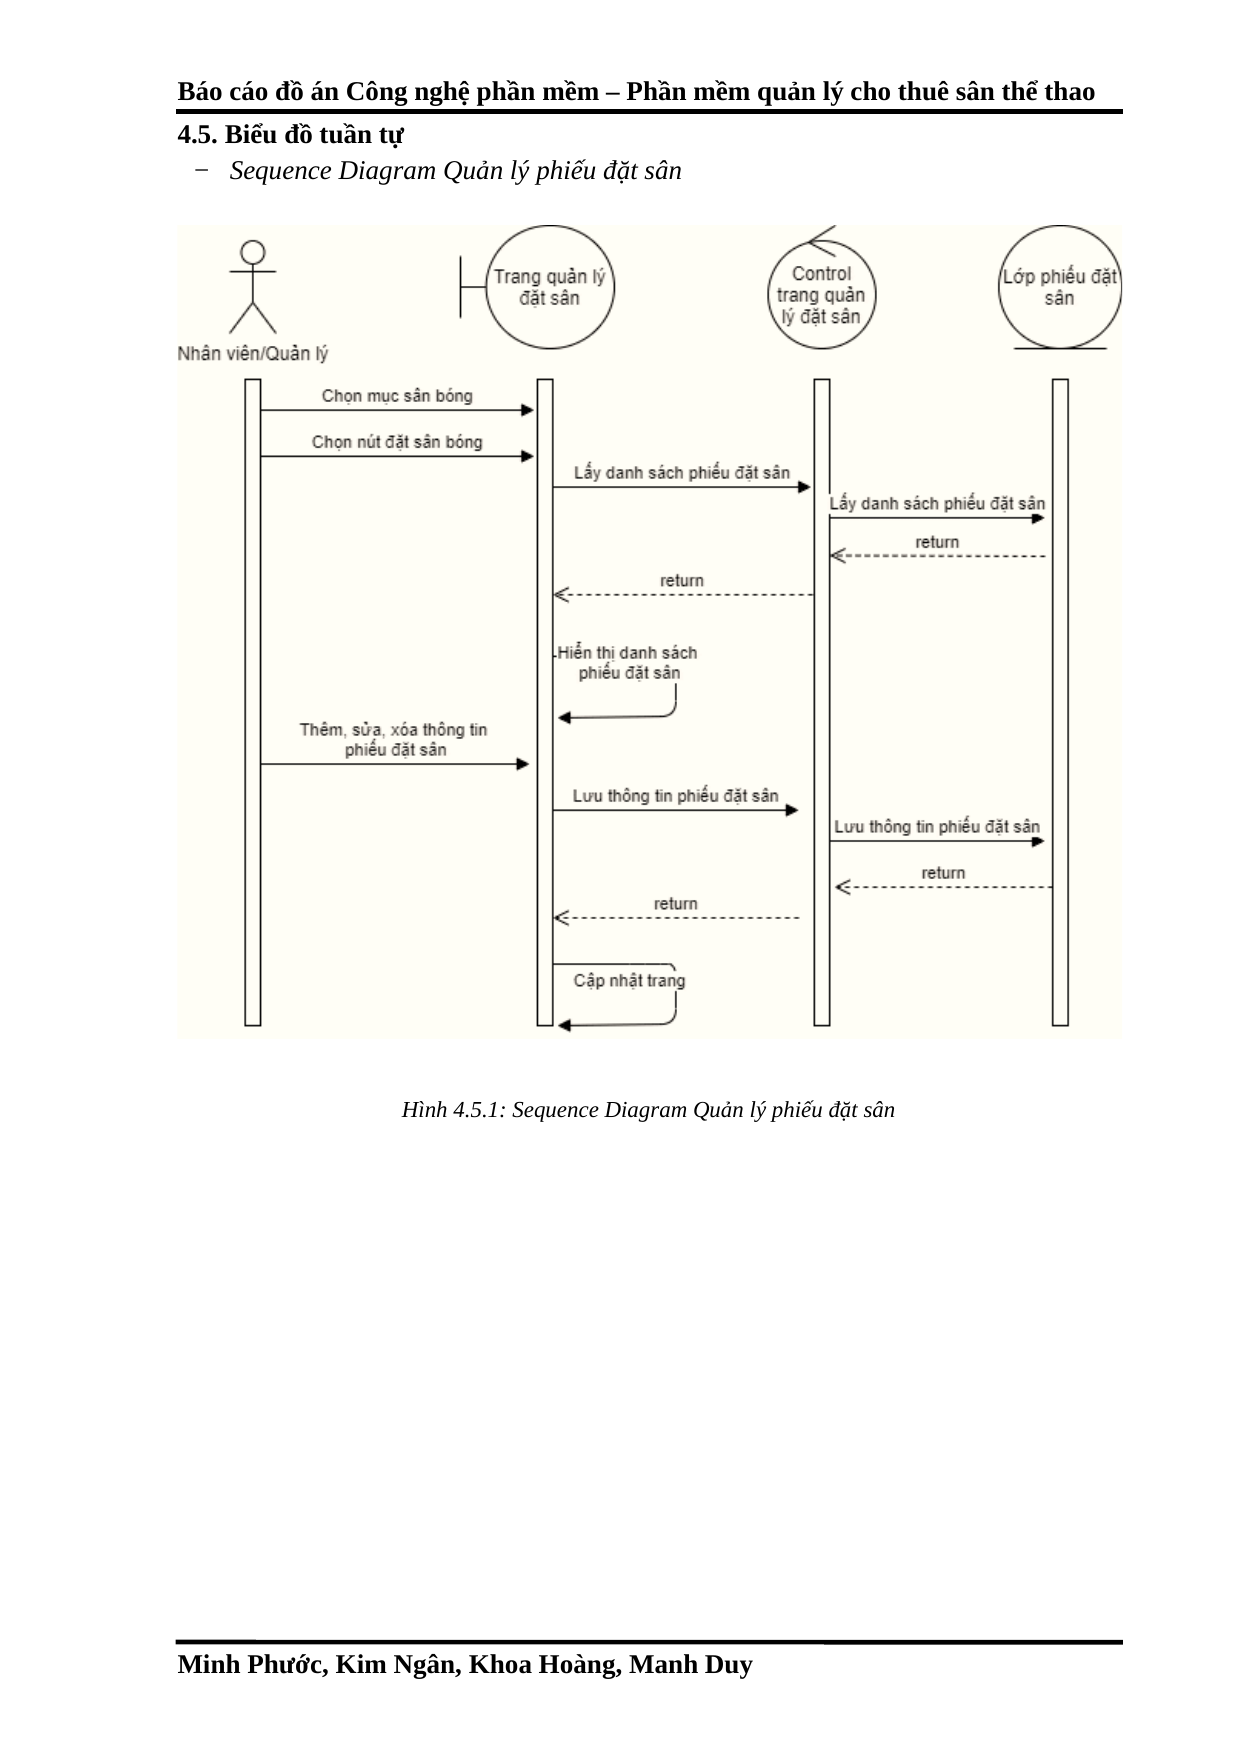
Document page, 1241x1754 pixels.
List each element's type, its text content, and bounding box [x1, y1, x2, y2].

list Sequence Diagram Quản lý phiếu đặt sân [192, 154, 1122, 185]
text Hình 4.5.1: Sequence Diagram Quản lý phiếu đặt sân [177, 1096, 1122, 1122]
subtitle 4.5. Biểu đồ tuần tự [177, 118, 1122, 149]
picture [177, 225, 1123, 1039]
